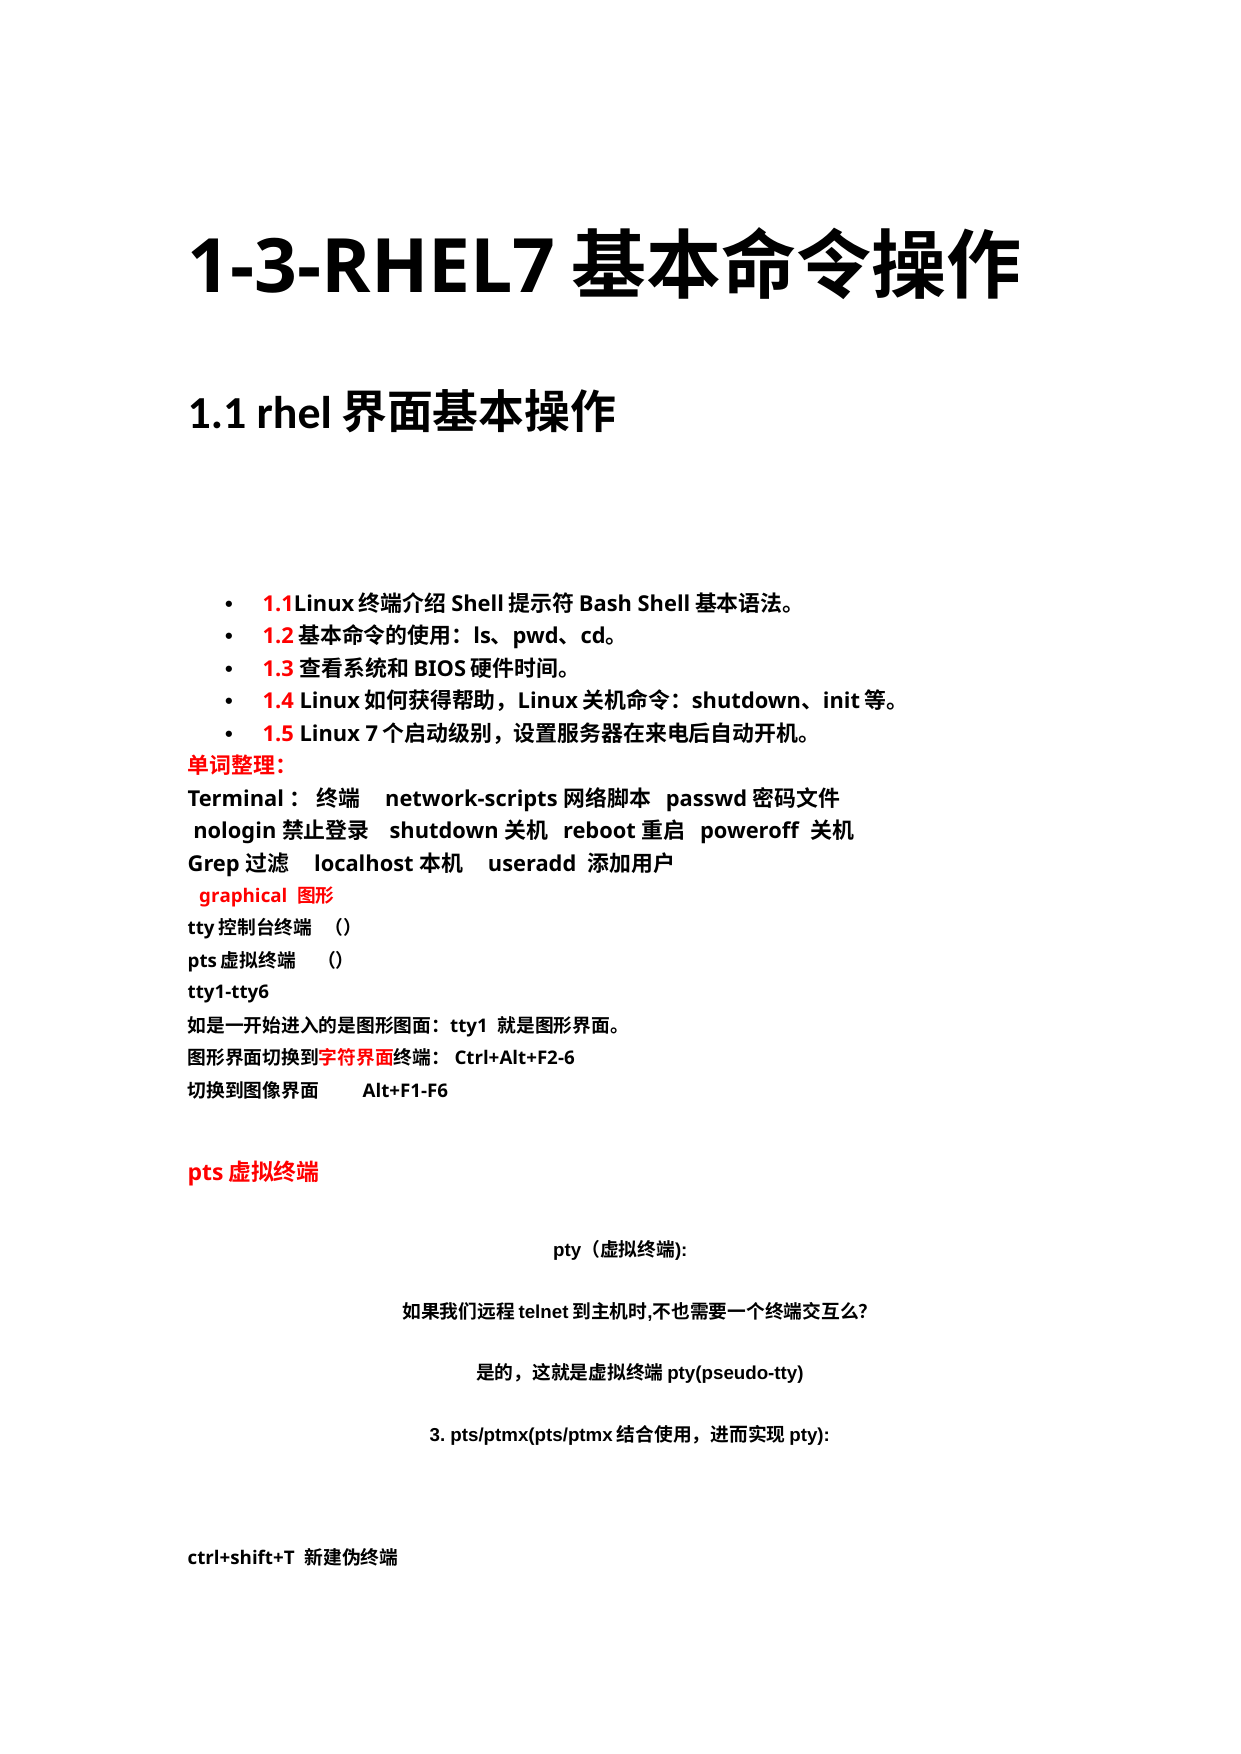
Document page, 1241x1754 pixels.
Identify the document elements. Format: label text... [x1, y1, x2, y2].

list 1.1Linux终端介绍 Shell提示符 Bash Shell基本语法。 [225, 585, 1053, 618]
text nologin 禁止登录 shutdown 关机 reboot 重启 poweroff 关机 [187, 813, 1053, 845]
text graphical 图形 [187, 878, 1053, 910]
text 切换到图像界面 Alt+F1-F6 [187, 1073, 1053, 1105]
text tty1-tty6 [187, 975, 1053, 1008]
subtitle 1.1 rhel界面基本操作 [187, 360, 1053, 457]
list 1.4 Linux如何获得帮助，Linux关机命令：shutdown、init等。 [225, 683, 1053, 715]
text 如是一开始进入的是图形图面：tty1 就是图形界面。 [187, 1008, 1053, 1040]
text pts虚拟终端 （） [187, 943, 1053, 975]
text 1-3-RHEL7基本命令操作 [187, 194, 1053, 324]
text pts虚拟终端 [187, 1138, 1053, 1203]
list 1.2基本命令的使用：ls、pwd、cd。 [225, 618, 1053, 650]
text tty控制台终端 （） [187, 910, 1053, 943]
text Grep 过滤 localhost 本机 useradd 添加用户 [187, 845, 1053, 878]
list 1.3 查看系统和BIOS硬件时间。 [225, 650, 1053, 683]
text 如果我们远程telnet到主机时,不也需要一个终端交互么？ [187, 1294, 1053, 1326]
text 单词整理： [187, 748, 1053, 780]
text 图形界面切换到字符界面终端： Ctrl+Alt+F2-6 [187, 1040, 1053, 1073]
text 3. pts/ptmx(pts/ptmx结合使用，进而实现pty): [187, 1417, 1053, 1449]
text 是的，这就是虚拟终端pty(pseudo-tty) [187, 1355, 1053, 1388]
list 1.5 Linux 7个启动级别，设置服务器在来电后自动开机。 [225, 715, 1053, 748]
text Terminal ： 终端 network-scripts 网络脚本 passwd 密码文件 [187, 780, 1053, 813]
text pty（虚拟终端): [187, 1232, 1053, 1264]
text ctrl+shift+T 新建伪终端 [187, 1540, 1053, 1573]
